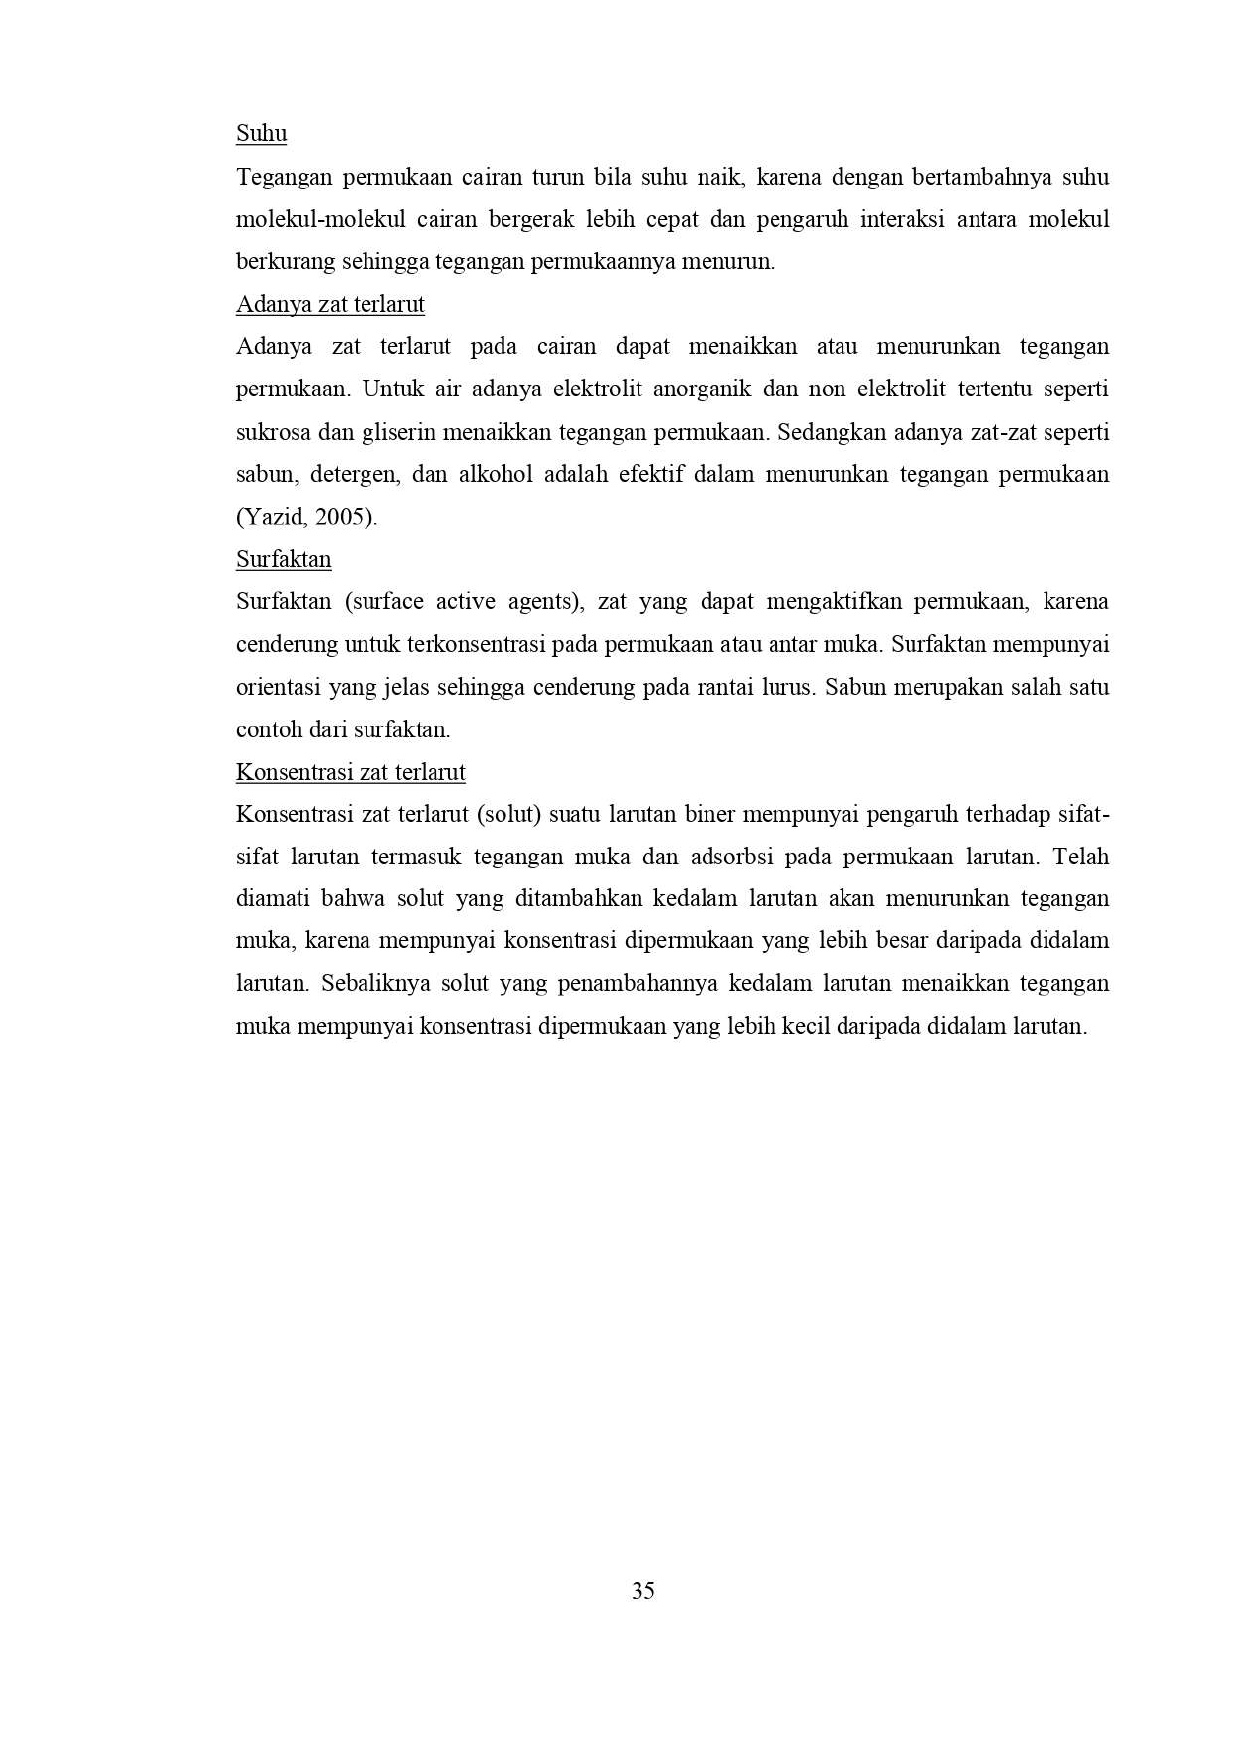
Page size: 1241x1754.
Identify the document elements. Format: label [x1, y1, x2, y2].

picture [231, 120, 1114, 1602]
